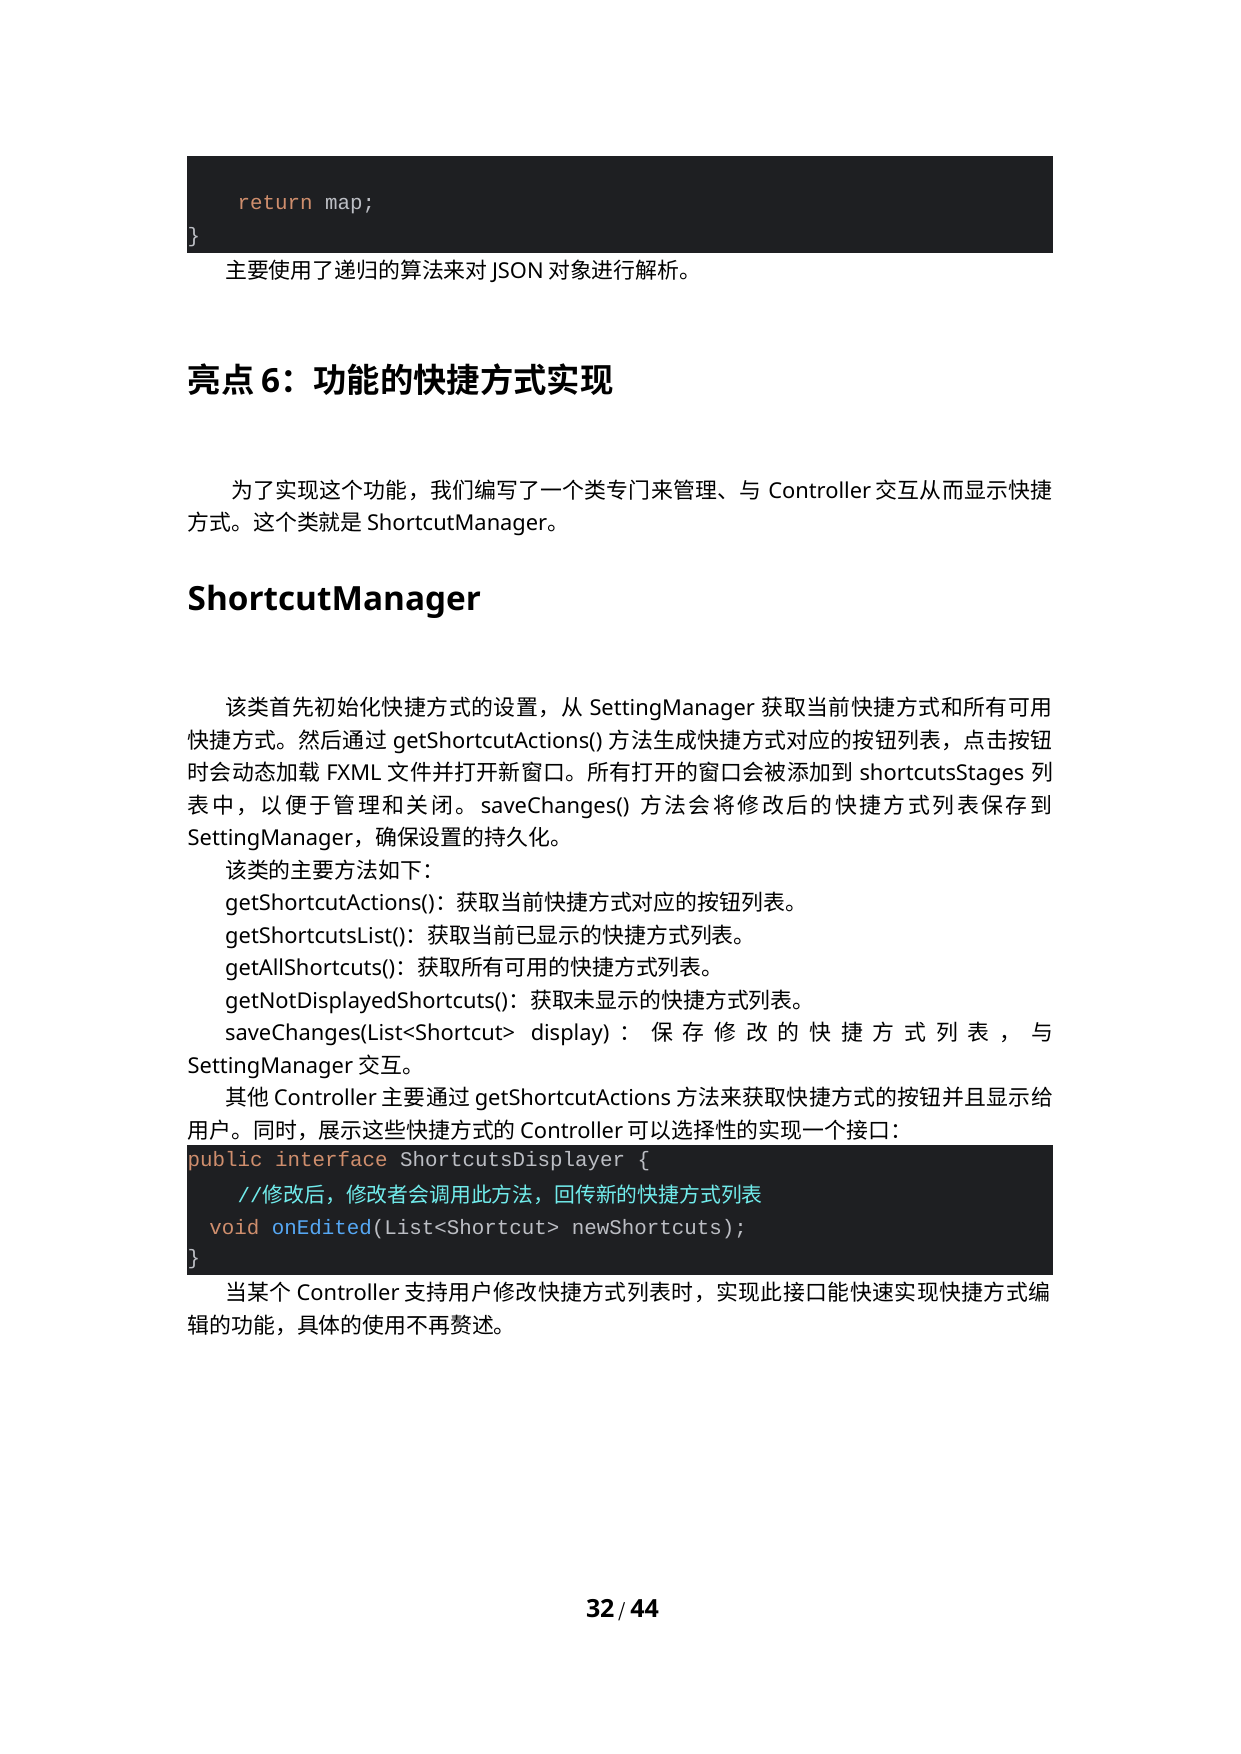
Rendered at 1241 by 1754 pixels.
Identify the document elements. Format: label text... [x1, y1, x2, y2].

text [187, 156, 1053, 253]
text getShortcutActions()：获取当前快捷方式对应的按钮列表。 [187, 885, 1053, 917]
subtitle 亮点6：功能的快捷方式实现 [187, 345, 1053, 410]
text 该类的主要方法如下： [187, 852, 1053, 885]
text getAllShortcuts()：获取所有可用的快捷方式列表。 [187, 950, 1053, 982]
text saveChanges(List<Shortcut> display)：保存修改的快捷方式列表，与 SettingManager 交互。 [187, 1015, 1053, 1080]
text 主要使用了递归的算法来对JSON对象进行解析。 [225, 253, 1053, 286]
text 当某个Controller支持用户修改快捷方式列表时，实现此接口能快速实现快捷方式编辑的功能，具体的使用不再赘述。 [187, 1275, 1053, 1340]
text getShortcutsList()：获取当前已显示的快捷方式列表。 [187, 917, 1053, 950]
text public interface ShortcutsDisplayer { //修改后，修改者会调用此方法，回传新的快捷方式列表 void onEdited(List<Shortcut> newShortcuts); } [187, 1145, 1053, 1275]
text getNotDisplayedShortcuts()：获取未显示的快捷方式列表。 [187, 982, 1053, 1015]
subtitle ShortcutManager [187, 564, 1053, 629]
text 该类首先初始化快捷方式的设置，从 SettingManager 获取当前快捷方式和所有可用快捷方式。然后通过 getShortcutActions() 方法生成快捷方式对应的按钮列表，点击按钮时会动态加载 FXML 文件并打开新窗口。所有打开的窗口会被添加到 shortcutsStages 列表中，以便于管理和关闭。saveChanges() 方法会将修改后的快捷方式列表保存到 SettingManager，确保设置的持久化。 [187, 690, 1053, 852]
text 其他Controller主要通过getShortcutActions方法来获取快捷方式的按钮并且显示给用户。同时，展示这些快捷方式的Controller可以选择性的实现一个接口： [187, 1080, 1053, 1145]
text 为了实现这个功能，我们编写了一个类专门来管理、与Controller交互从而显示快捷方式。这个类就是ShortcutManager。 [187, 472, 1053, 537]
